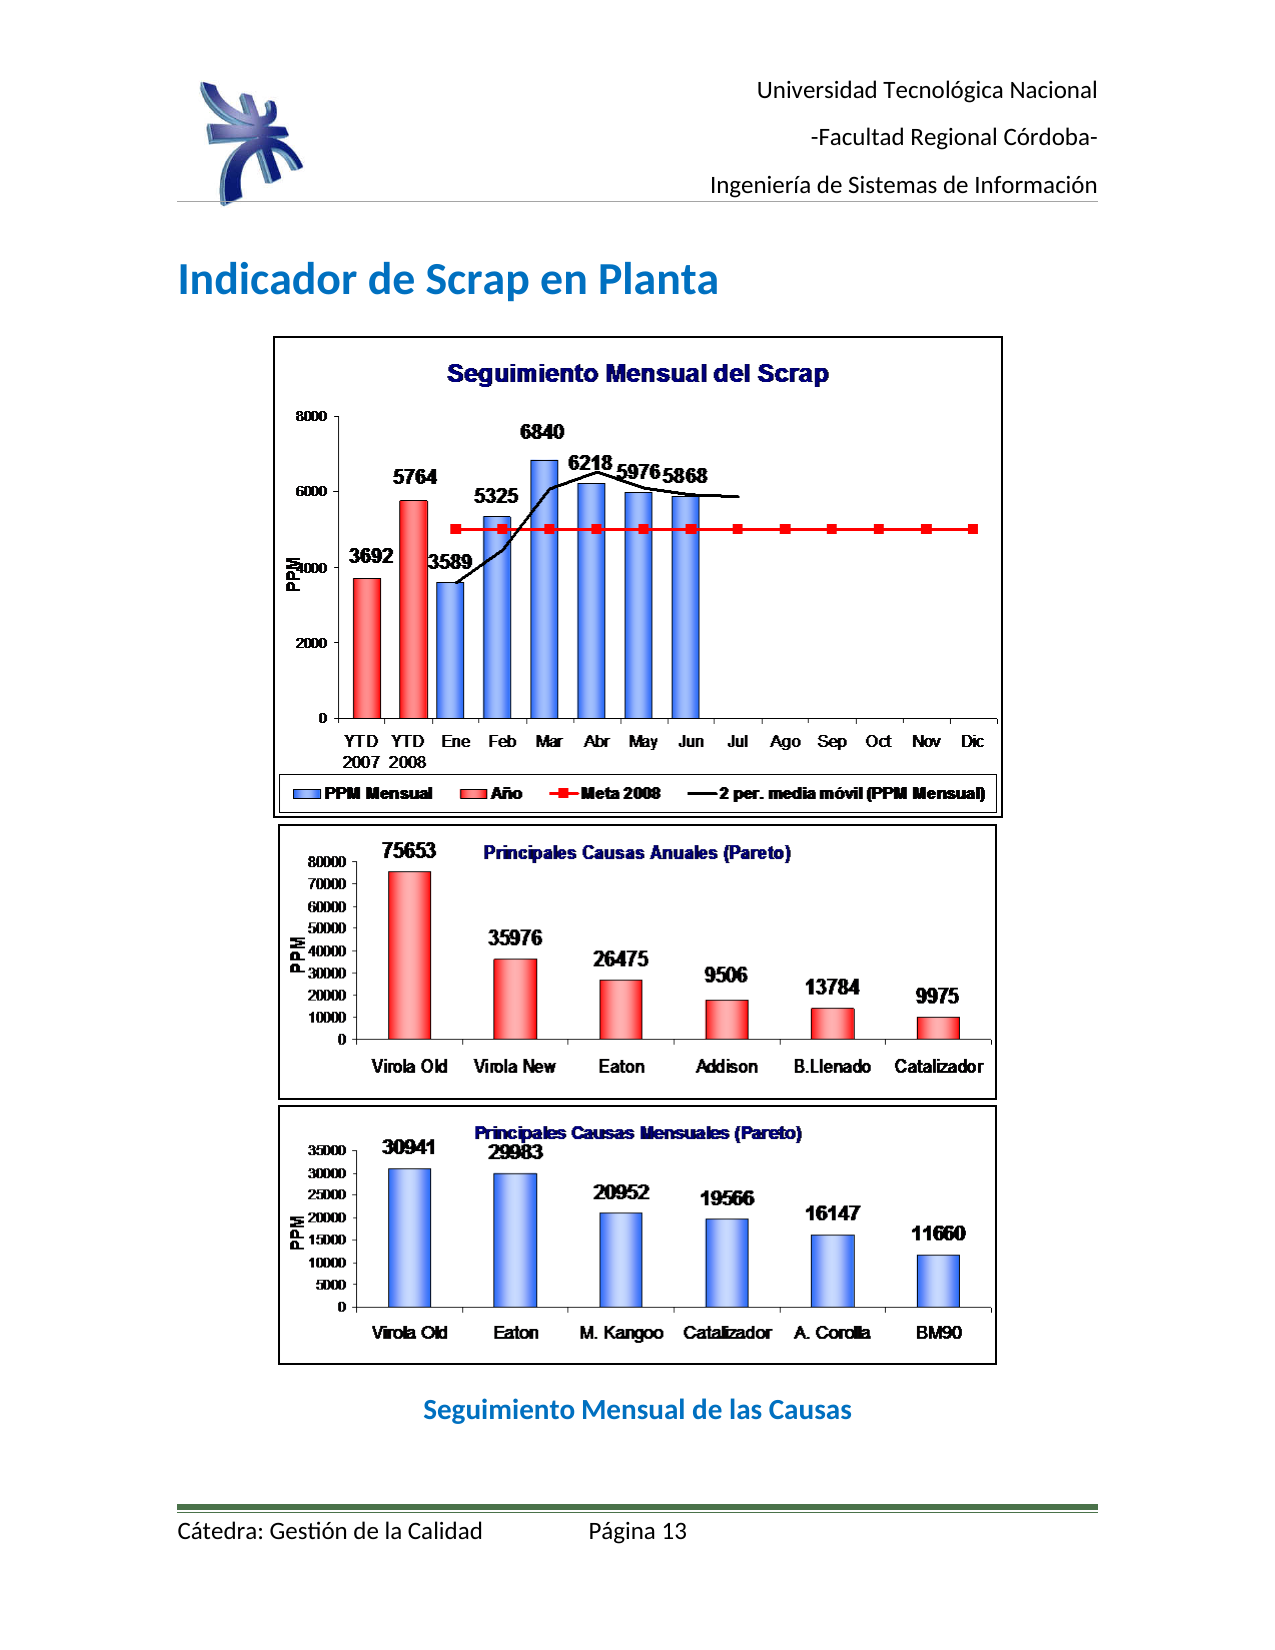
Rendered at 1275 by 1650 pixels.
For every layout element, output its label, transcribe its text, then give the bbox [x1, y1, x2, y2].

picture [277, 1105, 998, 1366]
picture [198, 202, 305, 208]
text Seguimiento Mensual de las Causas [177, 1391, 1098, 1427]
text Indicador de Scrap en Planta [177, 250, 1098, 306]
picture [277, 823, 998, 1101]
picture [272, 335, 1003, 819]
picture [198, 80, 305, 201]
